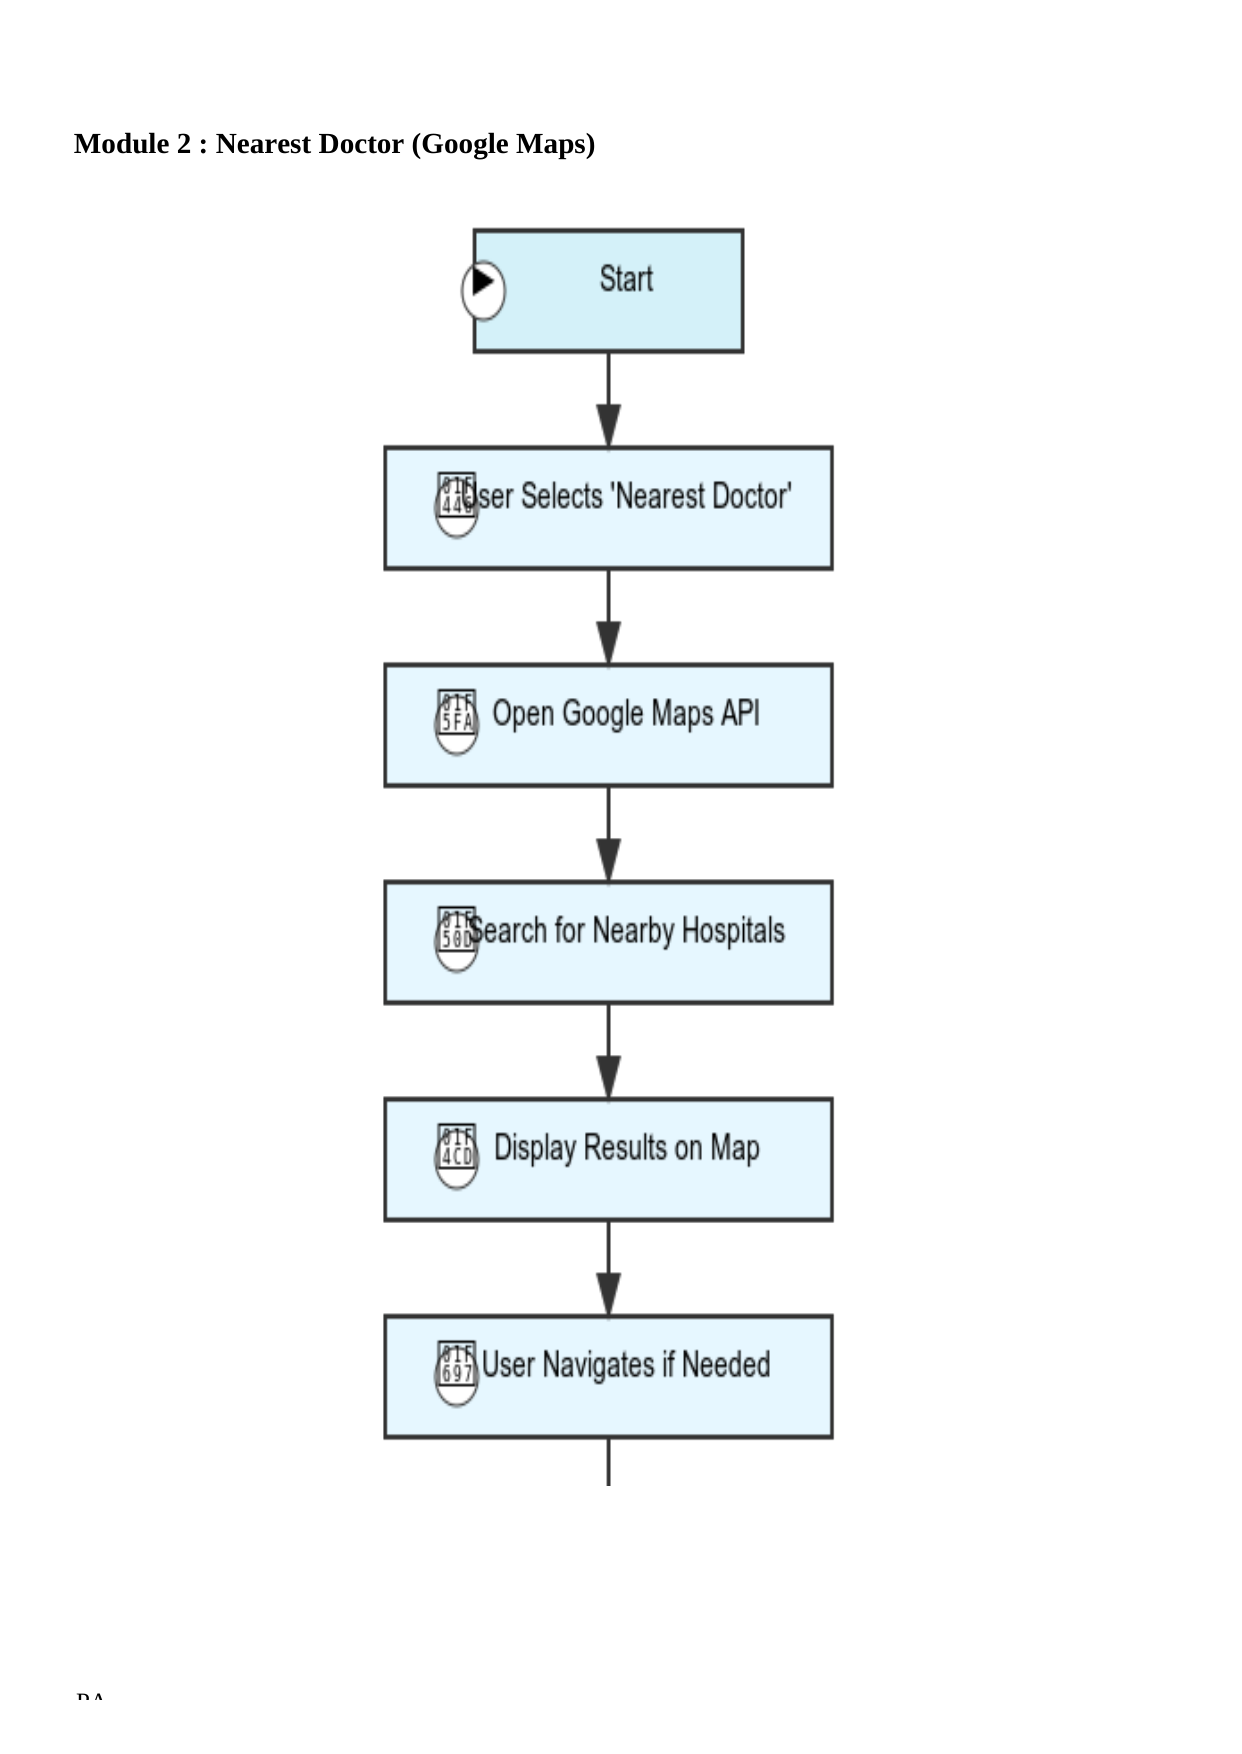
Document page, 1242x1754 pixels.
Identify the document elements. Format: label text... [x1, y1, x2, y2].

picture [73, 159, 1144, 1486]
text Module 2 : Nearest Doctor (Google Maps) [74, 126, 1197, 160]
